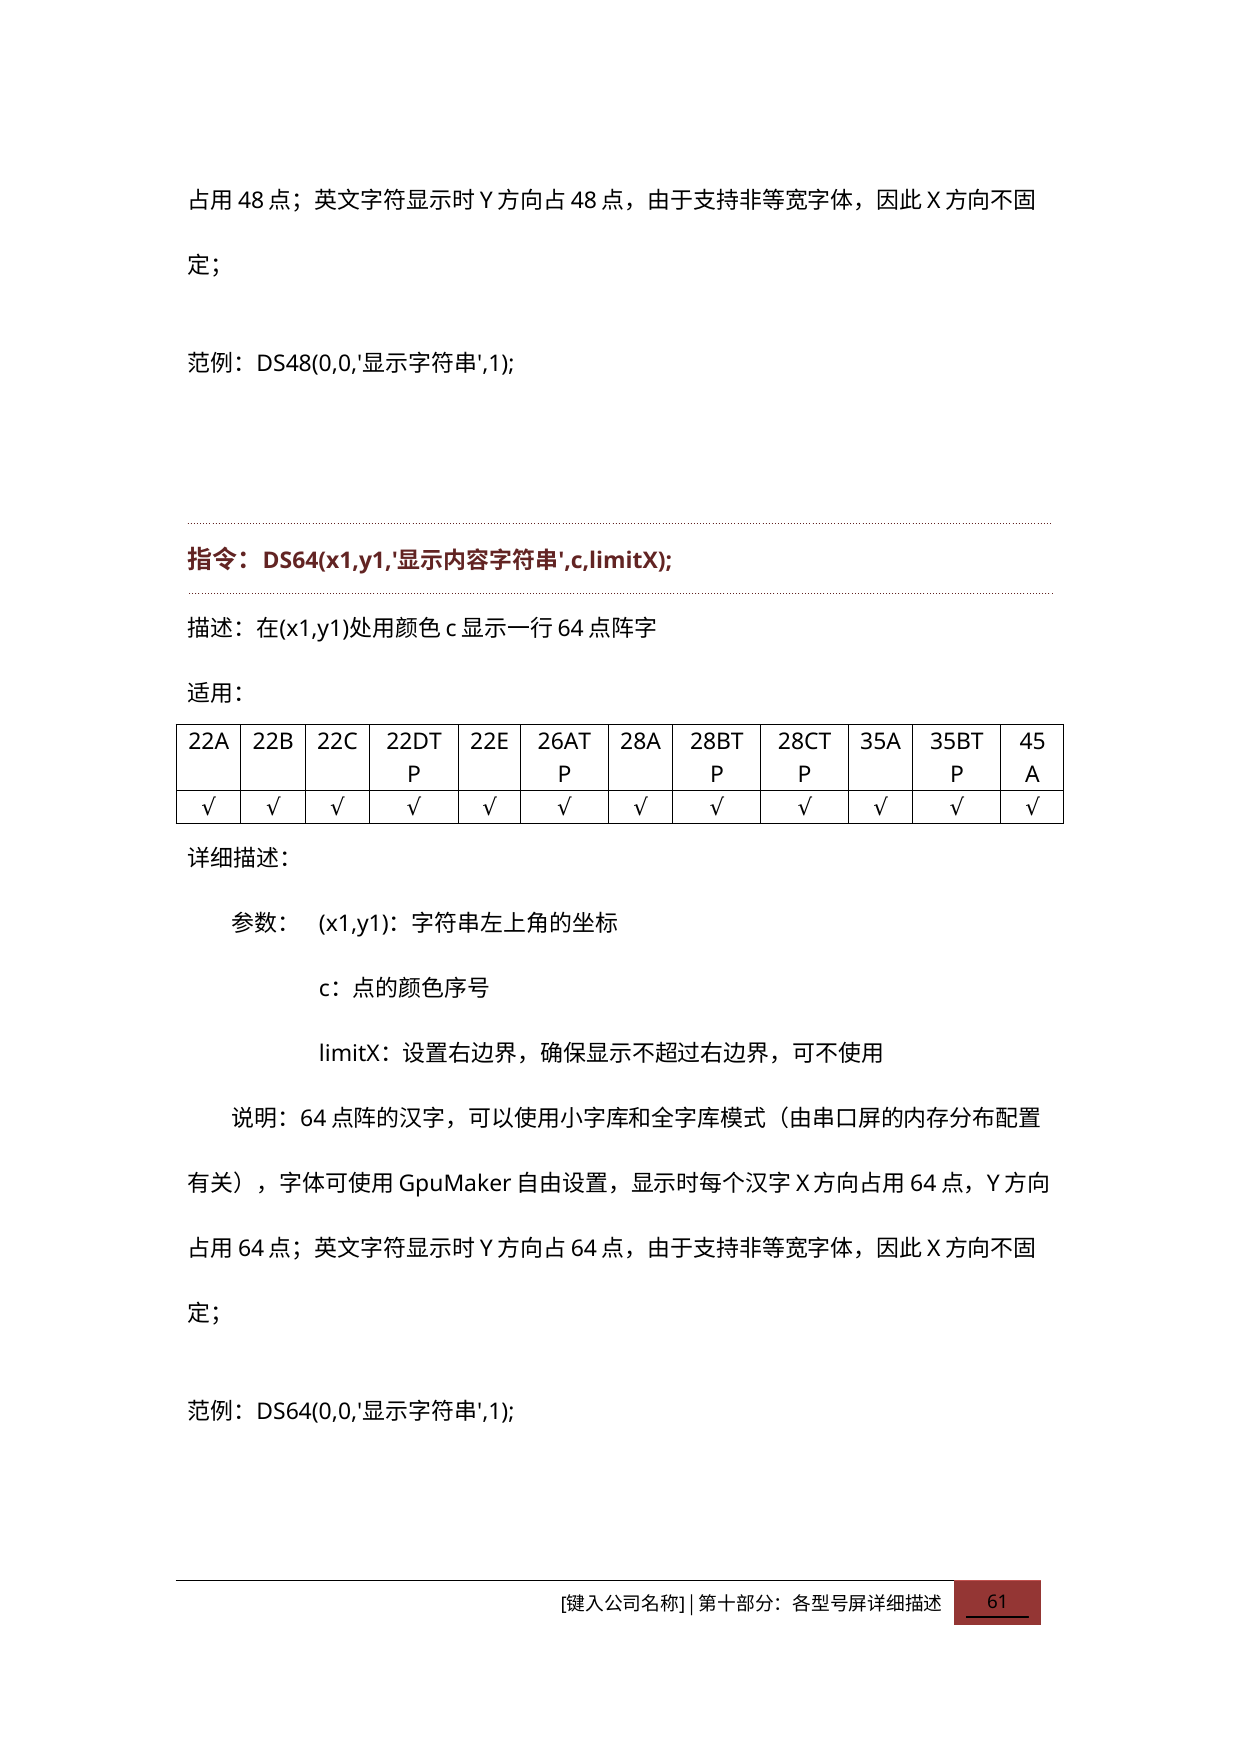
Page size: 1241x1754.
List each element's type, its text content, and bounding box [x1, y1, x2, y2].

table_header 26ATP [521, 725, 608, 790]
table_header 45A [1001, 725, 1063, 790]
table_cell √ [459, 791, 520, 823]
table_header 22A [177, 725, 240, 790]
table_cell √ [761, 791, 848, 823]
table_header 22B [241, 725, 305, 790]
text 范例：DS64(0,0,'显示字符串',1); [187, 1377, 1053, 1442]
table_cell √ [609, 791, 672, 823]
text 详细描述： [187, 824, 1053, 889]
table_cell √ [521, 791, 608, 823]
text 描述：在(x1,y1)处用颜色c显示一行64点阵字 [187, 594, 1053, 659]
table_header 28CTP [761, 725, 848, 790]
table_header 35A [849, 725, 912, 790]
table_header 22E [459, 725, 520, 790]
table_cell √ [849, 791, 912, 823]
table_header 28A [609, 725, 672, 790]
subtitle 指令：DS64(x1,y1,'显示内容字符串',c,limitX); [187, 522, 1053, 594]
table_cell √ [306, 791, 369, 823]
table_header 35BTP [913, 725, 1000, 790]
table_cell √ [913, 791, 1000, 823]
text 参数： (x1,y1)：字符串左上角的坐标 [187, 889, 1053, 954]
text 范例：DS48(0,0,'显示字符串',1); [187, 329, 1053, 394]
text c：点的颜色序号 [187, 954, 1053, 1019]
table_header 22C [306, 725, 369, 790]
table_cell √ [370, 791, 458, 823]
text 说明：64点阵的汉字，可以使用小字库和全字库模式（由串口屏的内存分布配置有关），字体可使用GpuMaker自由设置，显示时每个汉字X方向占用64点，Y方向占用64点；英文字符显示时Y方向占64点，由于支持非等宽字体，因此X方向不固定； [187, 1084, 1053, 1344]
table_cell √ [177, 791, 240, 823]
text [187, 166, 1053, 296]
text limitX：设置右边界，确保显示不超过右边界，可不使用 [187, 1019, 1053, 1084]
table_header 28BTP [673, 725, 760, 790]
text 适用： [187, 659, 1053, 724]
table_cell √ [241, 791, 305, 823]
table_cell √ [1001, 791, 1063, 823]
table_header 22DTP [370, 725, 458, 790]
table_cell √ [673, 791, 760, 823]
